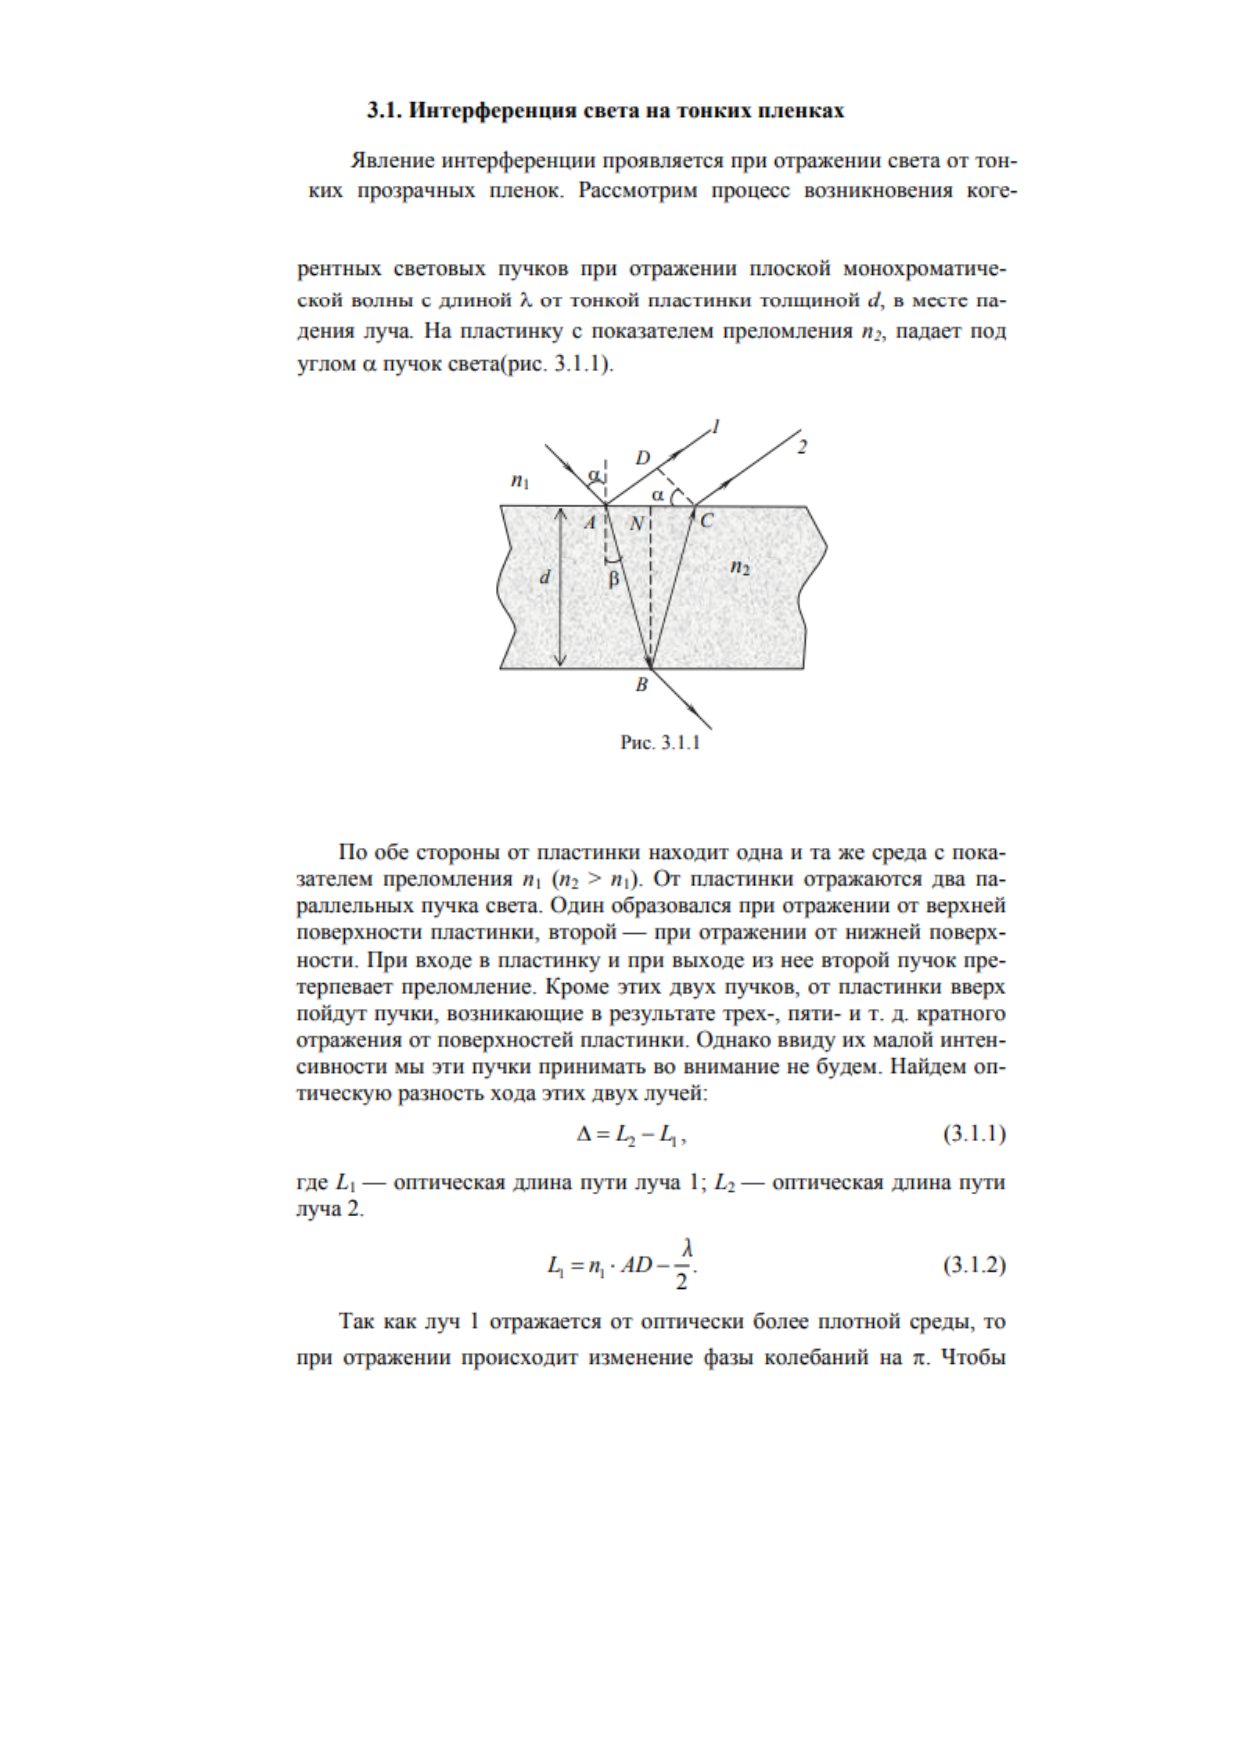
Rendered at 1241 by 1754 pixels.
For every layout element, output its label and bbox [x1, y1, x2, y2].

picture [283, 811, 1031, 1399]
picture [270, 88, 1044, 793]
